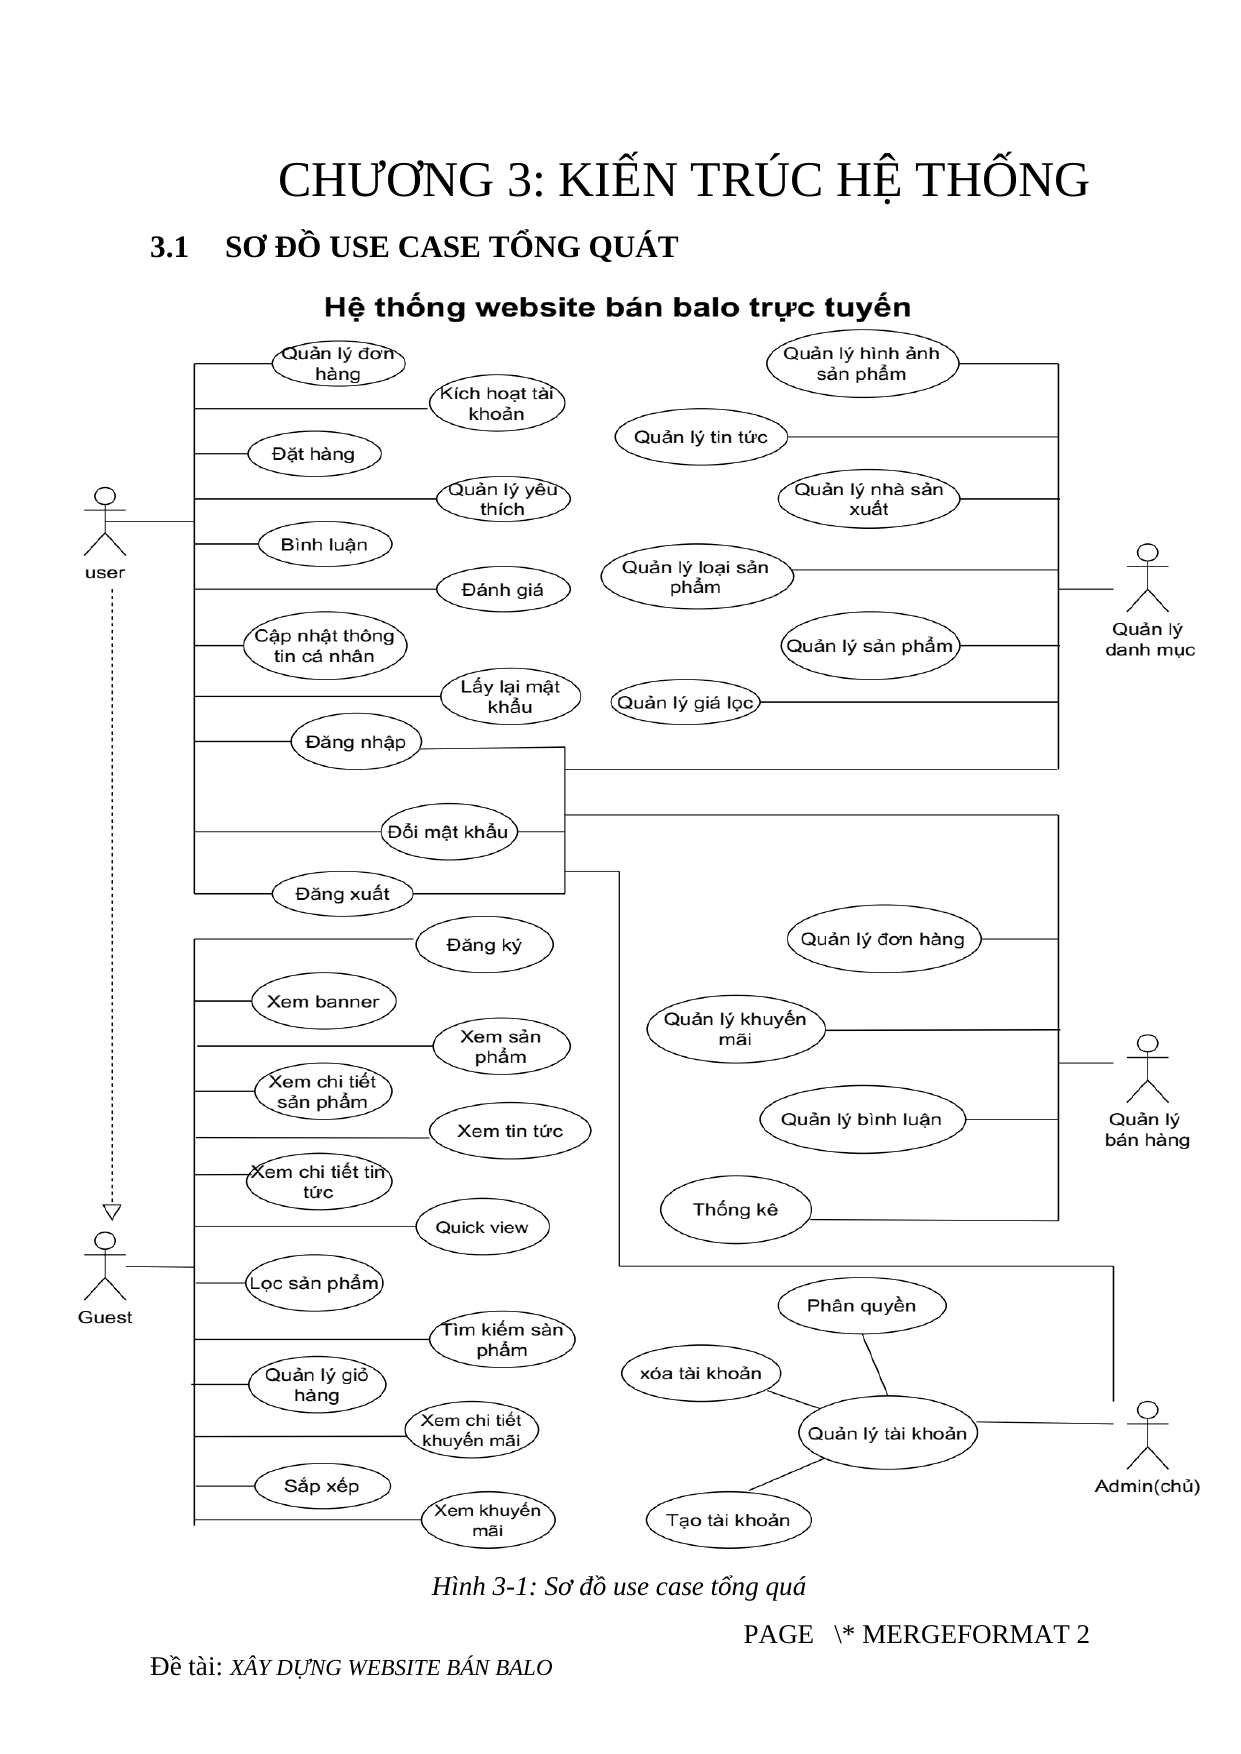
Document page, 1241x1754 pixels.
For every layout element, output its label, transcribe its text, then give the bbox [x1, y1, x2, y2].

text Sơ đồ use case tổng quát [150, 229, 1090, 265]
text KIẾN TRÚC HỆ THỐNG [150, 150, 1090, 207]
picture [75, 284, 1200, 1552]
text Sơ đồ use case tổng quá [150, 1570, 1090, 1602]
